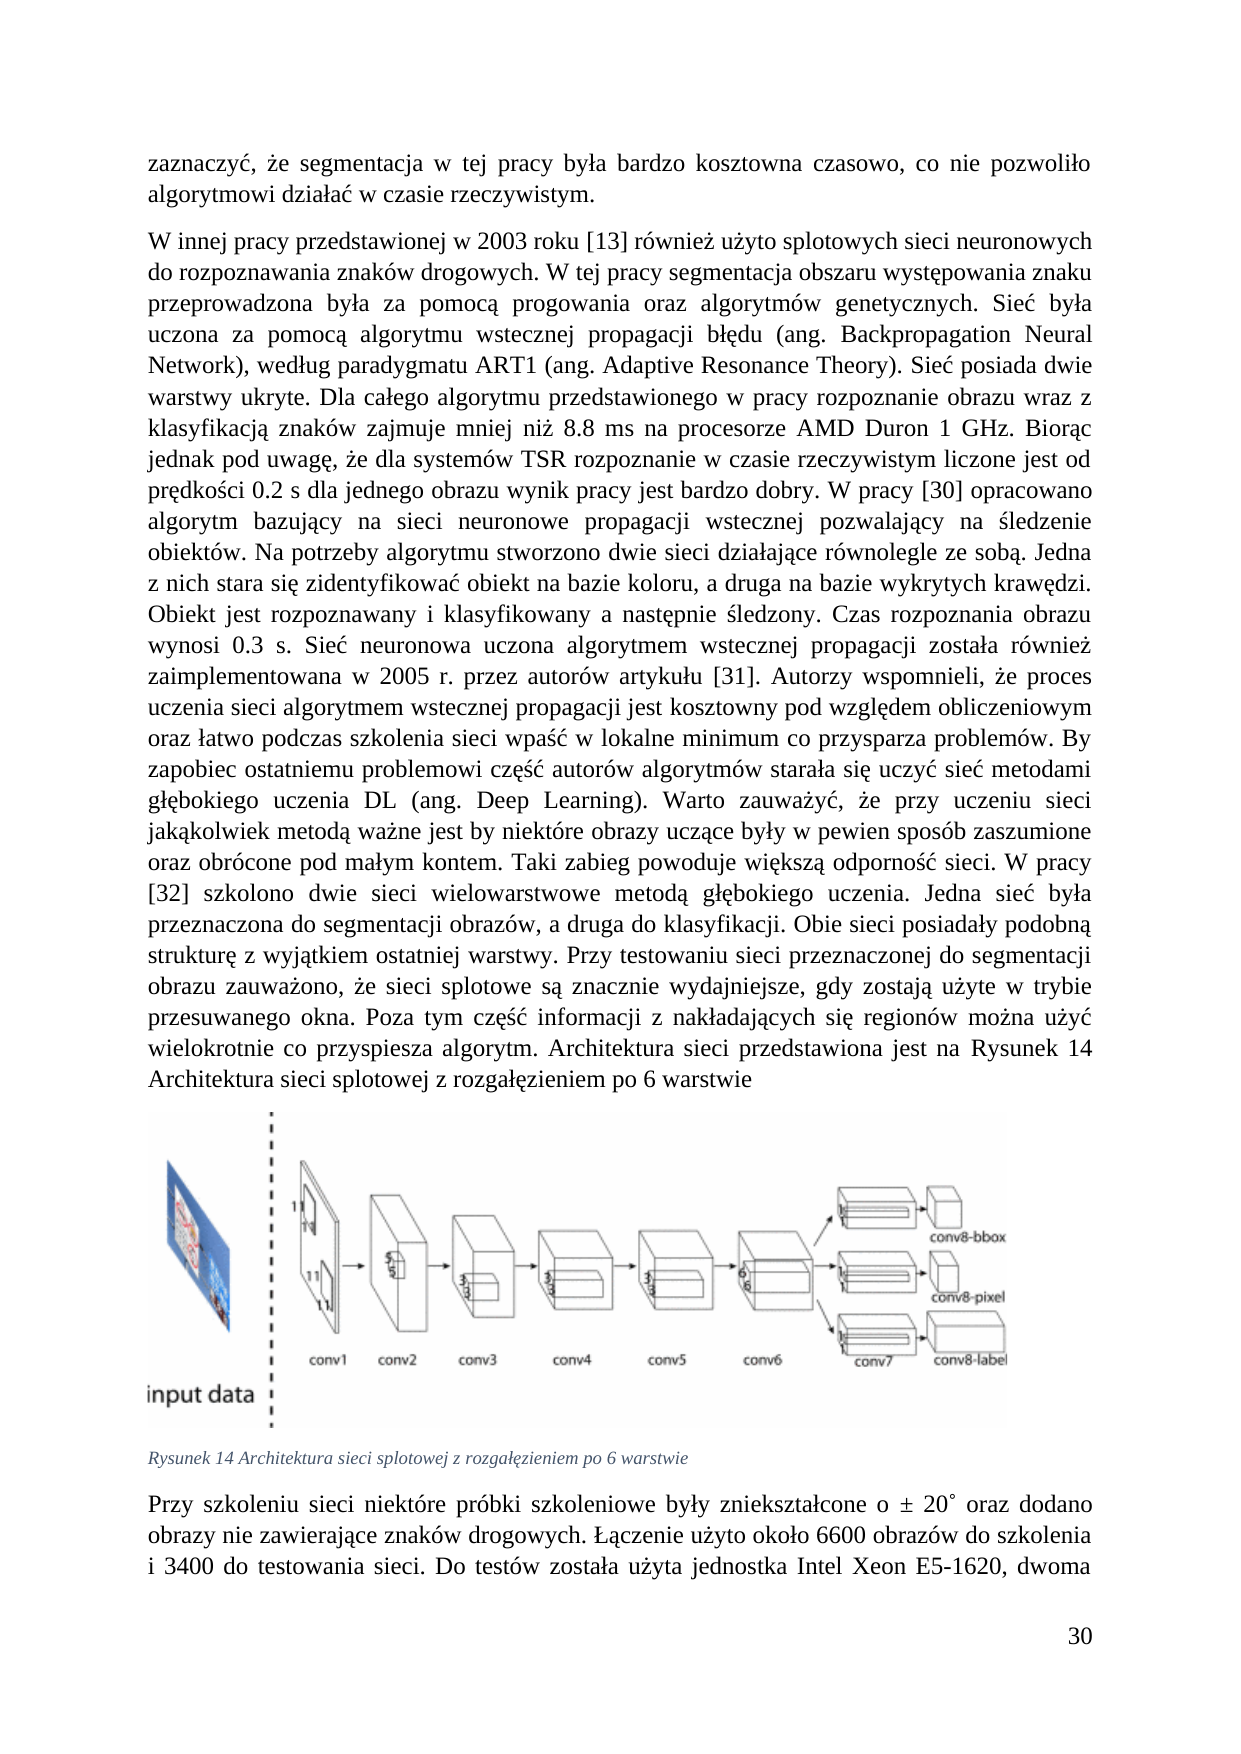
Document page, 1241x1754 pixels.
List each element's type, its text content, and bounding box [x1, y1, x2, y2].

picture [147, 1112, 1008, 1428]
text Rysunek 14 Architektura sieci splotowej z rozgałęzieniem po 6 warstwie [148, 1447, 1092, 1468]
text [148, 1489, 1092, 1580]
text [148, 148, 1092, 207]
text W innej pracy przedstawionej w 2003 roku również użyto splotowych sieci neuronowych do rozpoznawania znaków drogowych. W tej pracy segmentacja obszaru występowania znaku przeprowadzona była za pomocą progowania oraz algorytmów genetycznych. Sieć była uczona za pomocą algorytmu wstecznej propagacji błędu (ang. Backpropagation Neural Network), według paradygmatu ART1 (ang. Adaptive Resonance Theory). Sieć posiada dwie warstwy ukryte. Dla całego algorytmu przedstawionego w pracy rozpoznanie obrazu wraz z klasyfikacją znaków zajmuje mniej niż 8.8 ms na procesorze AMD Duron 1 GHz. Biorąc jednak pod uwagę, że dla systemów TSR rozpoznanie w czasie rzeczywistym liczone jest od prędkości 0.2 s dla jednego obrazu wynik pracy jest bardzo dobry. W pracy opracowano algorytm bazujący na sieci neuronowe propagacji wstecznej pozwalający na śledzenie obiektów. Na potrzeby algorytmu stworzono dwie sieci działające równolegle ze sobą. Jedna z nich stara się zidentyfikować obiekt na bazie koloru, a druga na bazie wykrytych krawędzi. Obiekt jest rozpoznawany i klasyfikowany a następnie śledzony. Czas rozpoznania obrazu wynosi 0.3 s. Sieć neuronowa uczona algorytmem wstecznej propagacji została również zaimplementowana w 2005 r. przez autorów artykułu . Autorzy wspomnieli, że proces uczenia sieci algorytmem wstecznej propagacji jest kosztowny pod względem obliczeniowym oraz łatwo podczas szkolenia sieci wpaść w lokalne minimum co przysparza problemów. By zapobiec ostatniemu problemowi część autorów algorytmów starała się uczyć sieć metodami głębokiego uczenia DL (ang. Deep Learning). Warto zauważyć, że przy uczeniu sieci jakąkolwiek metodą ważne jest by niektóre obrazy uczące były w pewien sposób zaszumione oraz obrócone pod małym kontem. Taki zabieg powoduje większą odporność sieci. W pracy szkolono dwie sieci wielowarstwowe metodą głębokiego uczenia. Jedna sieć była przeznaczona do segmentacji obrazów, a druga do klasyfikacji. Obie sieci posiadały podobną strukturę z wyjątkiem ostatniej warstwy. Przy testowaniu sieci przeznaczonej do segmentacji obrazu zauważono, że sieci splotowe są znacznie wydajniejsze, gdy zostają użyte w trybie przesuwanego okna. Poza tym część informacji z nakładających się regionów można użyć wielokrotnie co przyspiesza algorytm. Architektura sieci przedstawiona jest na Rysunek 14 Architektura sieci splotowej z rozgałęzieniem po 6 warstwie [148, 226, 1092, 1093]
